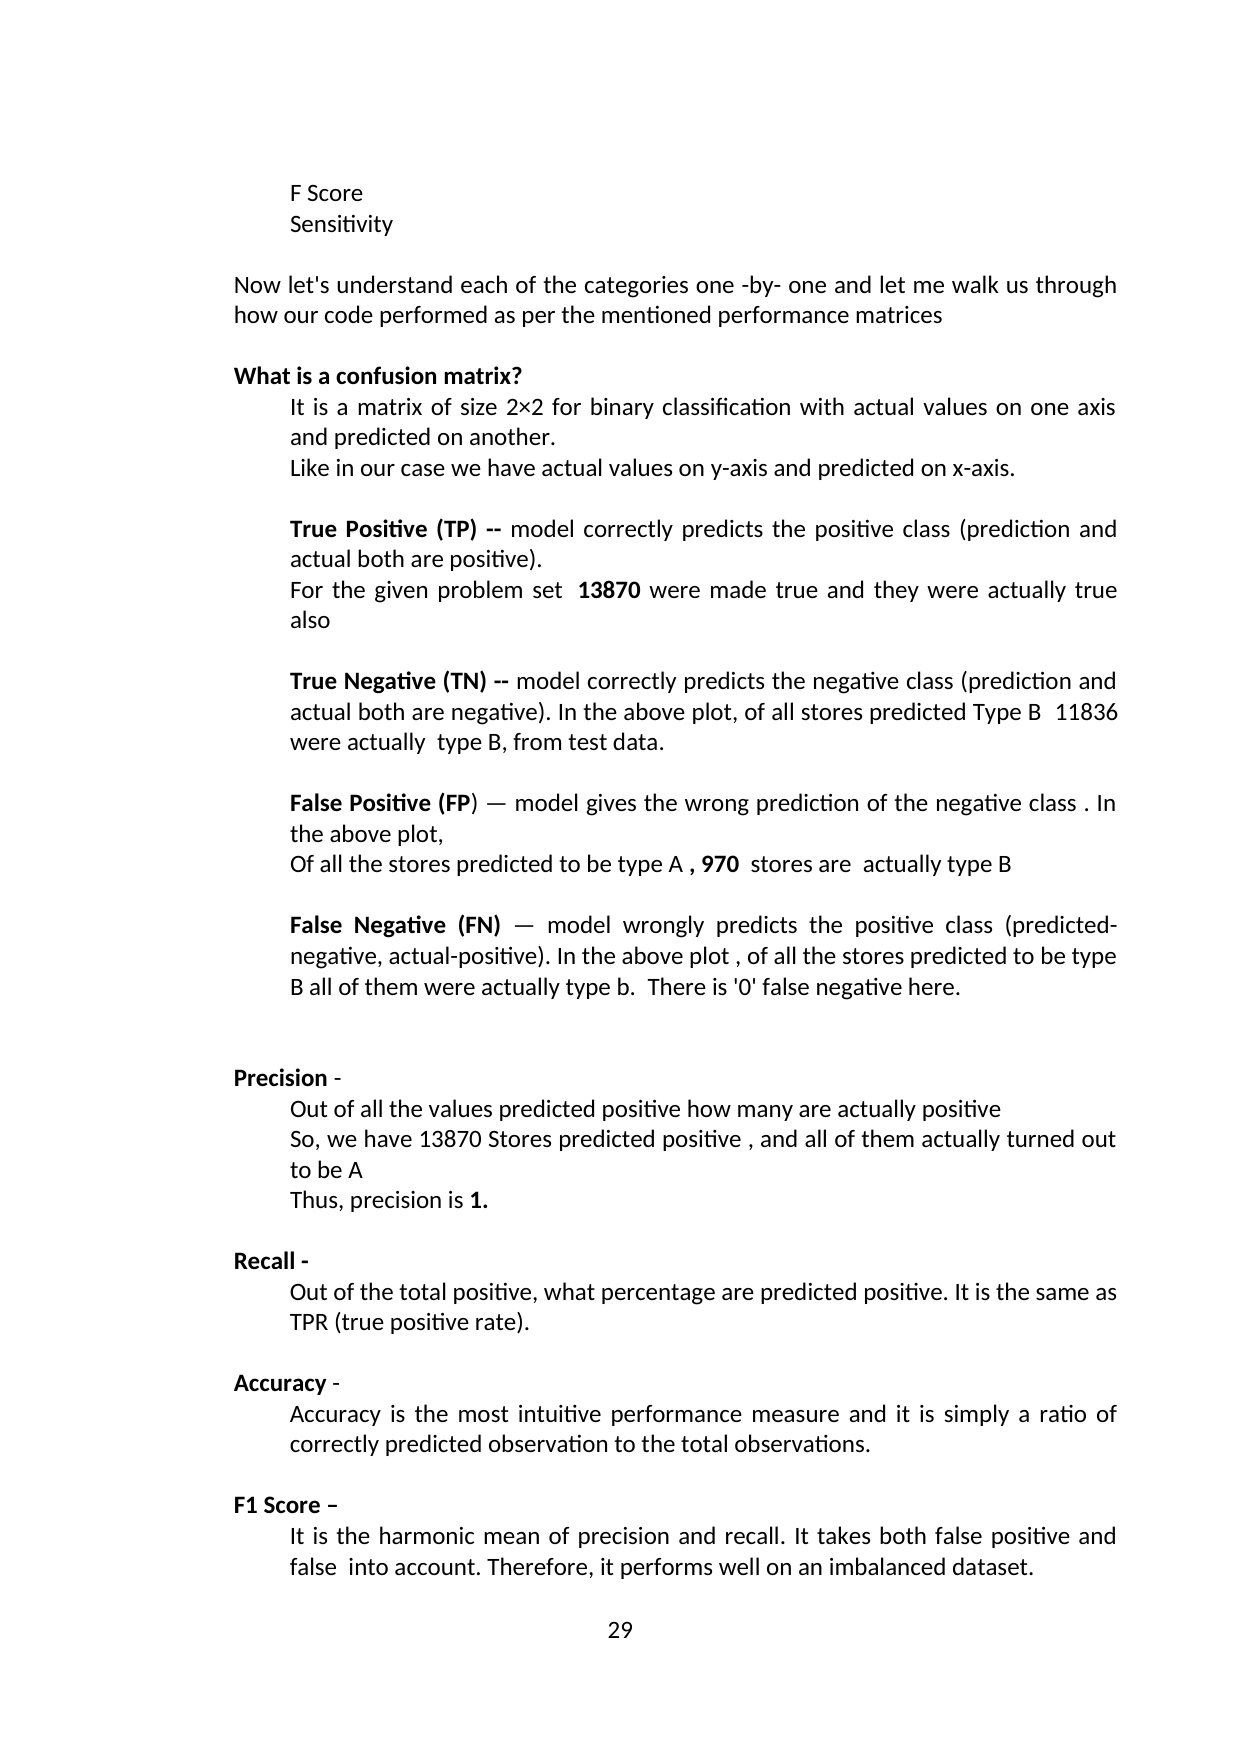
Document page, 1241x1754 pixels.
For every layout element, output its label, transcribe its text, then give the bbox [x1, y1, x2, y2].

text Accuracy is the most intuitive performance measure and it is simply a ratio of correctly predicted observation to the total observations. [289, 1398, 1118, 1459]
text F1 Score – [233, 1489, 1118, 1520]
text True Negative (TN) -- model correctly predicts the negative class (prediction and actual both are negative). In the above plot, of all stores predicted Type B 11836 were actually type B, from test data. [290, 666, 1118, 757]
text It is a matrix of size 2×2 for binary classification with actual values on one axis and predicted on another. [290, 391, 1118, 452]
text So, we have 13870 Stores predicted positive , and all of them actually turned out to be A [290, 1123, 1118, 1184]
text Of all the stores predicted to be type A , 970 stores are actually type B [290, 849, 1118, 879]
text What is a confusion matrix? [233, 360, 1118, 391]
text Recall - [233, 1245, 1118, 1276]
text False Positive (FP) — model gives the wrong prediction of the negative class . In the above plot, [290, 788, 1118, 849]
text False Negative (FN) — model wrongly predicts the positive class (predicted-negative, actual-positive). In the above plot , of all the stores predicted to be type B all of them were actually type b. There is '0' false negative here. [290, 910, 1118, 1001]
text Sensitivity [290, 208, 1118, 238]
text Thus, precision is 1. [252, 1184, 1118, 1215]
text Out of all the values predicted positive how many are actually positive [290, 1093, 1118, 1123]
text F Score [290, 177, 1118, 208]
text It is the harmonic mean of precision and recall. It takes both false positive and false into account. Therefore, it performs well on an imbalanced dataset. [289, 1520, 1118, 1581]
text Like in our case we have actual values on y-axis and predicted on x-axis. [290, 452, 1118, 482]
text Now let's understand each of the categories one -by- one and let me walk us through how our code performed as per the mentioned performance matrices [233, 269, 1118, 330]
text For the given problem set 13870 were made true and they were actually true also [290, 574, 1118, 635]
text Precision - [233, 1062, 1118, 1093]
text Out of the total positive, what percentage are predicted positive. It is the same as TPR (true positive rate). [289, 1276, 1118, 1337]
text True Positive (TP) -- model correctly predicts the positive class (prediction and actual both are positive). [290, 513, 1118, 574]
text Accuracy - [233, 1367, 1118, 1398]
